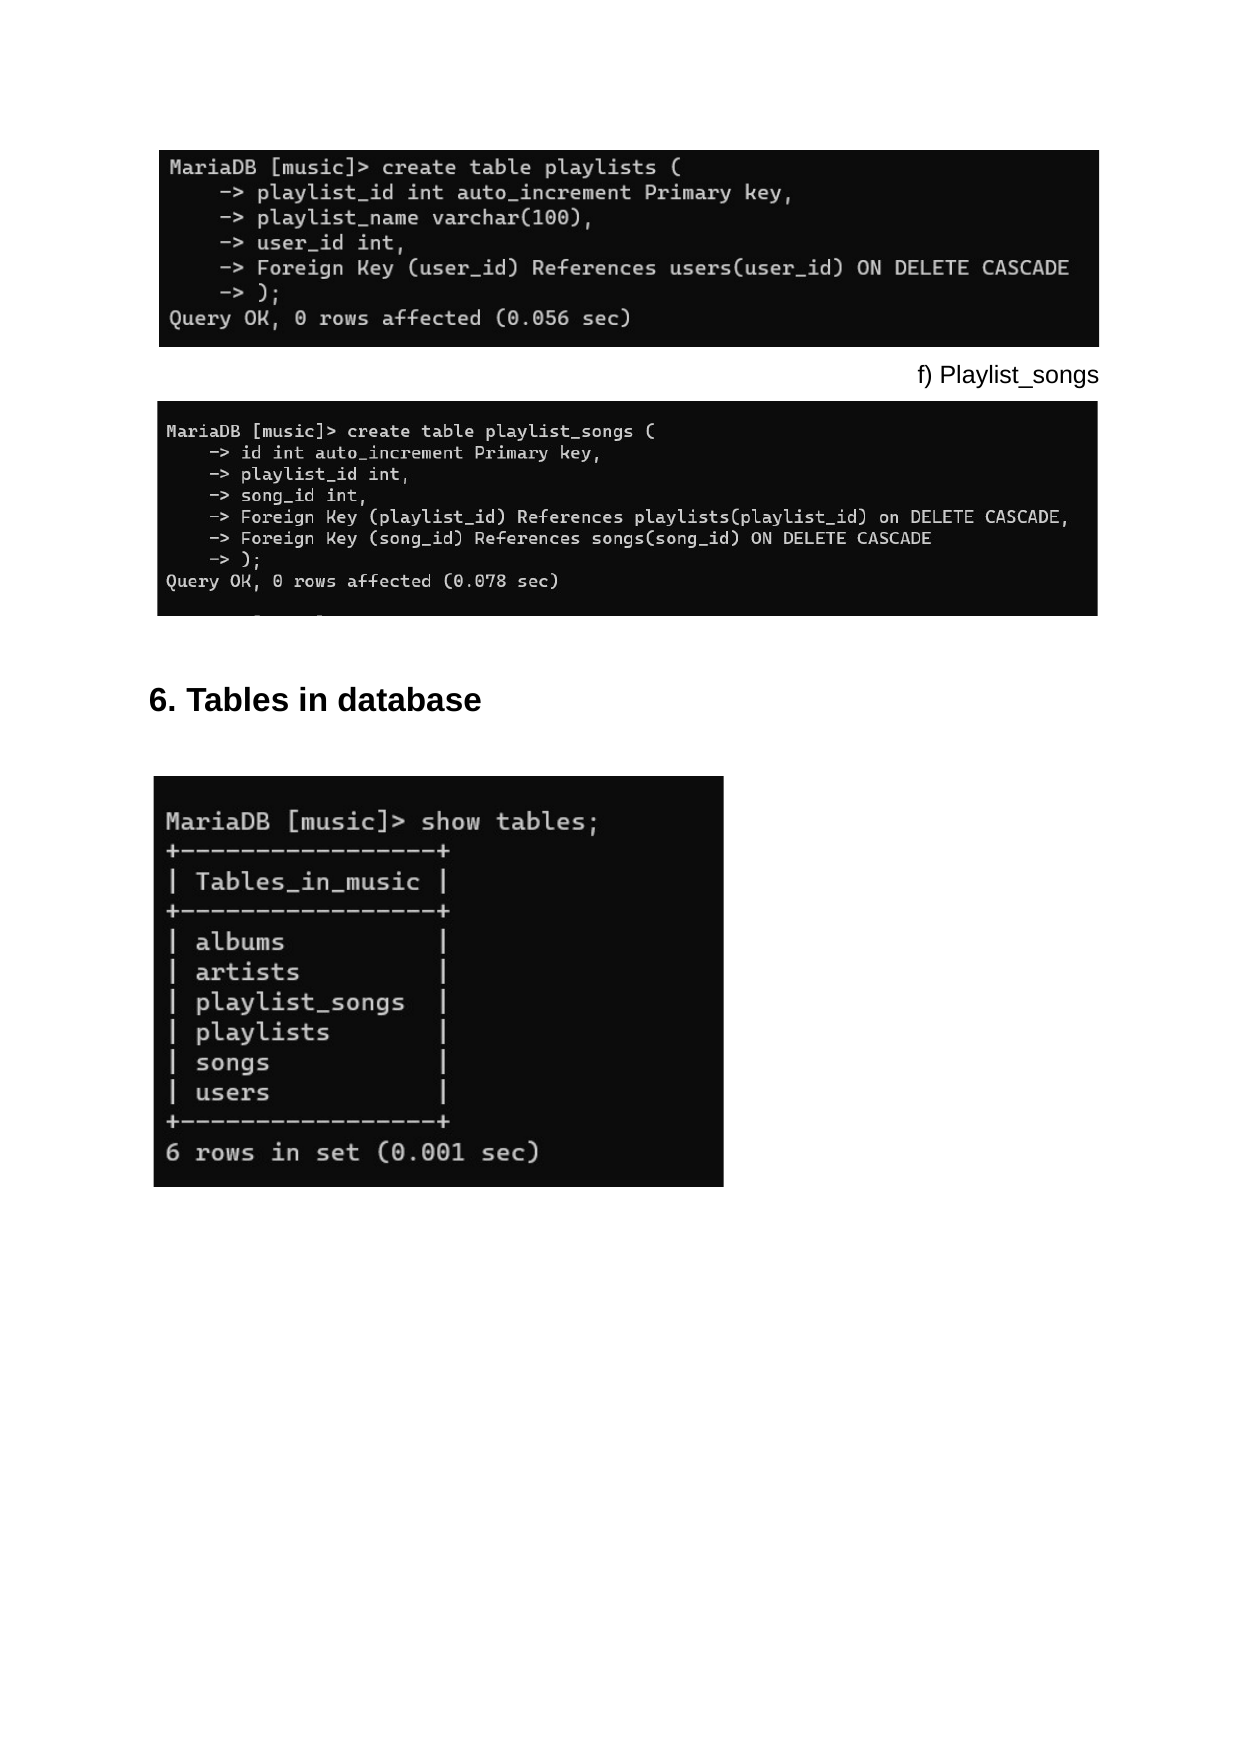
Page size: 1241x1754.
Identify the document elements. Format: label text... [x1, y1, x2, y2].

subtitle Tables in database [148, 680, 1104, 719]
picture [157, 401, 1098, 616]
picture [153, 776, 724, 1187]
picture [159, 150, 1100, 347]
